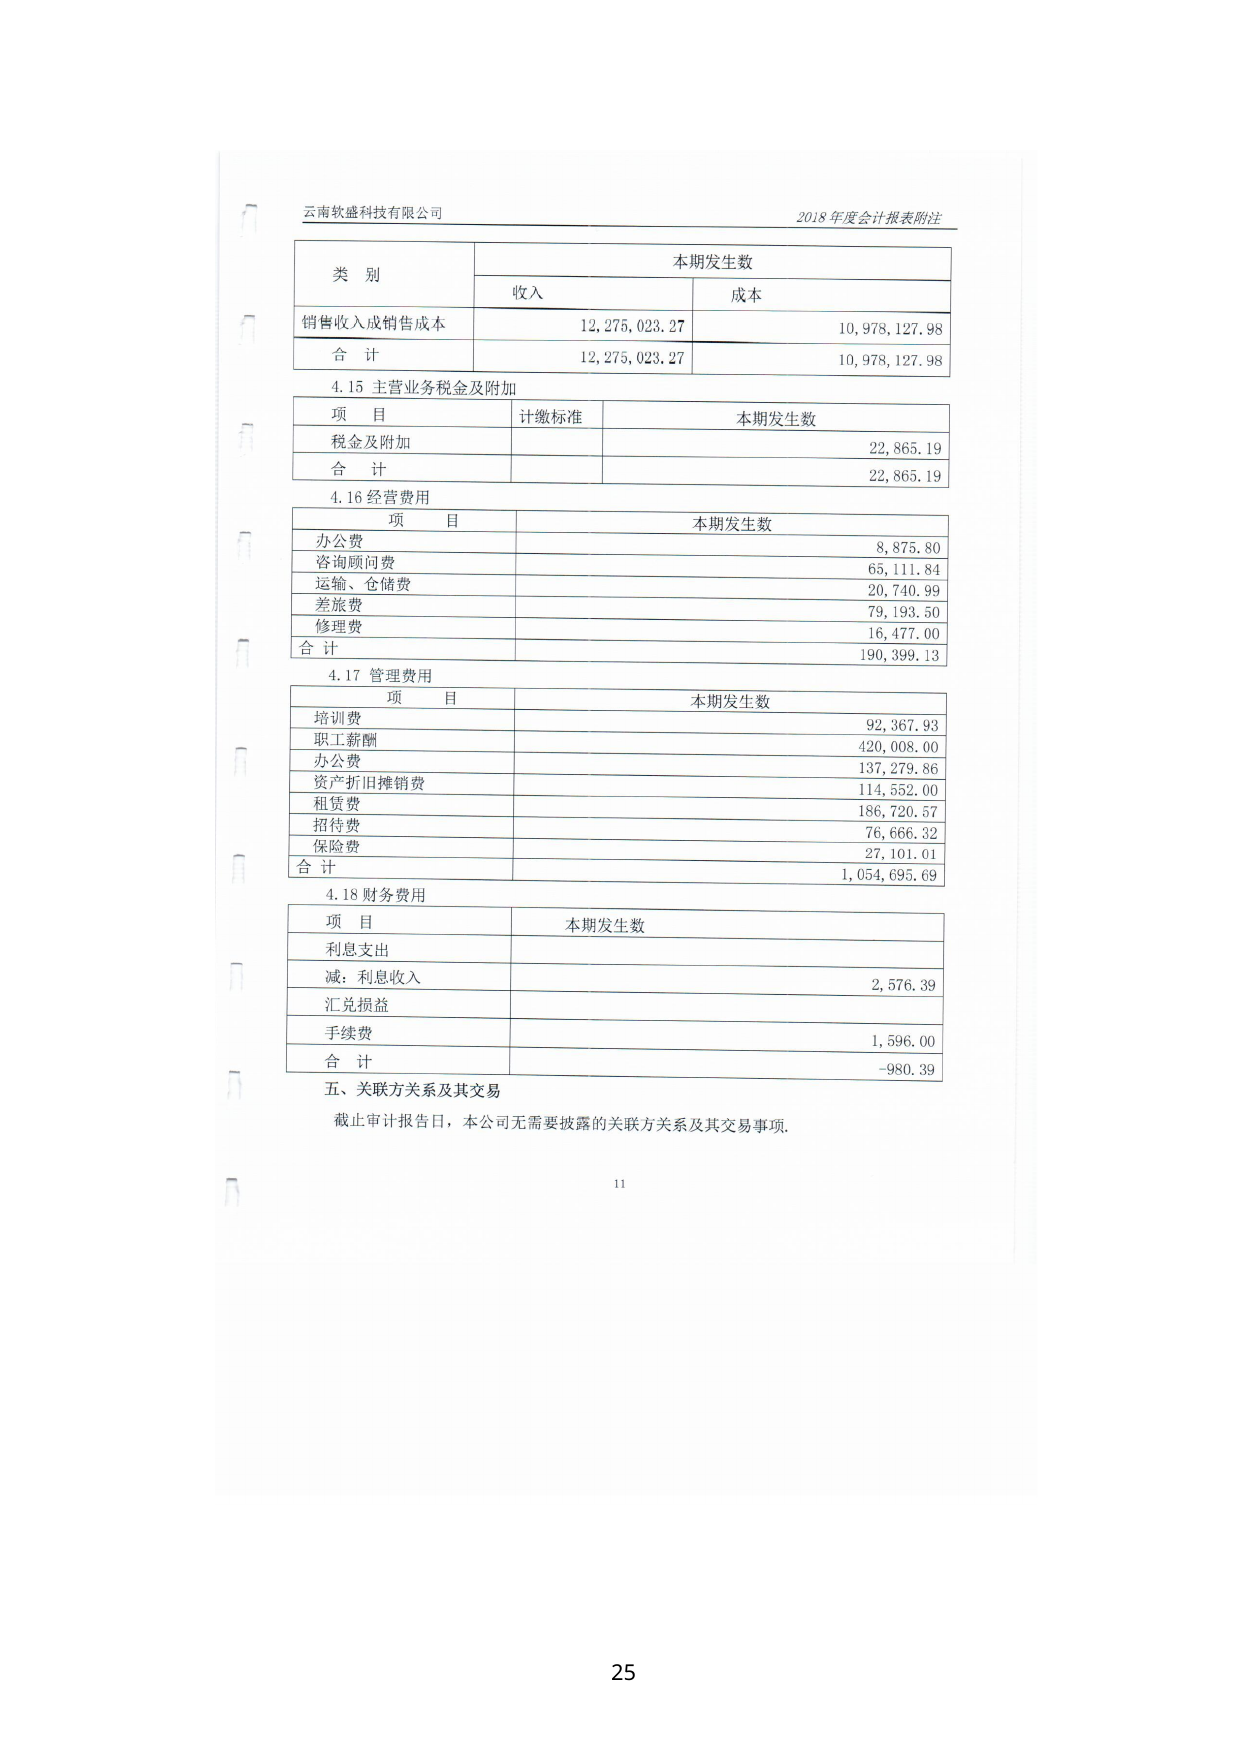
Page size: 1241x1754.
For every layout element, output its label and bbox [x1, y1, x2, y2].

picture [215, 150, 1038, 1505]
